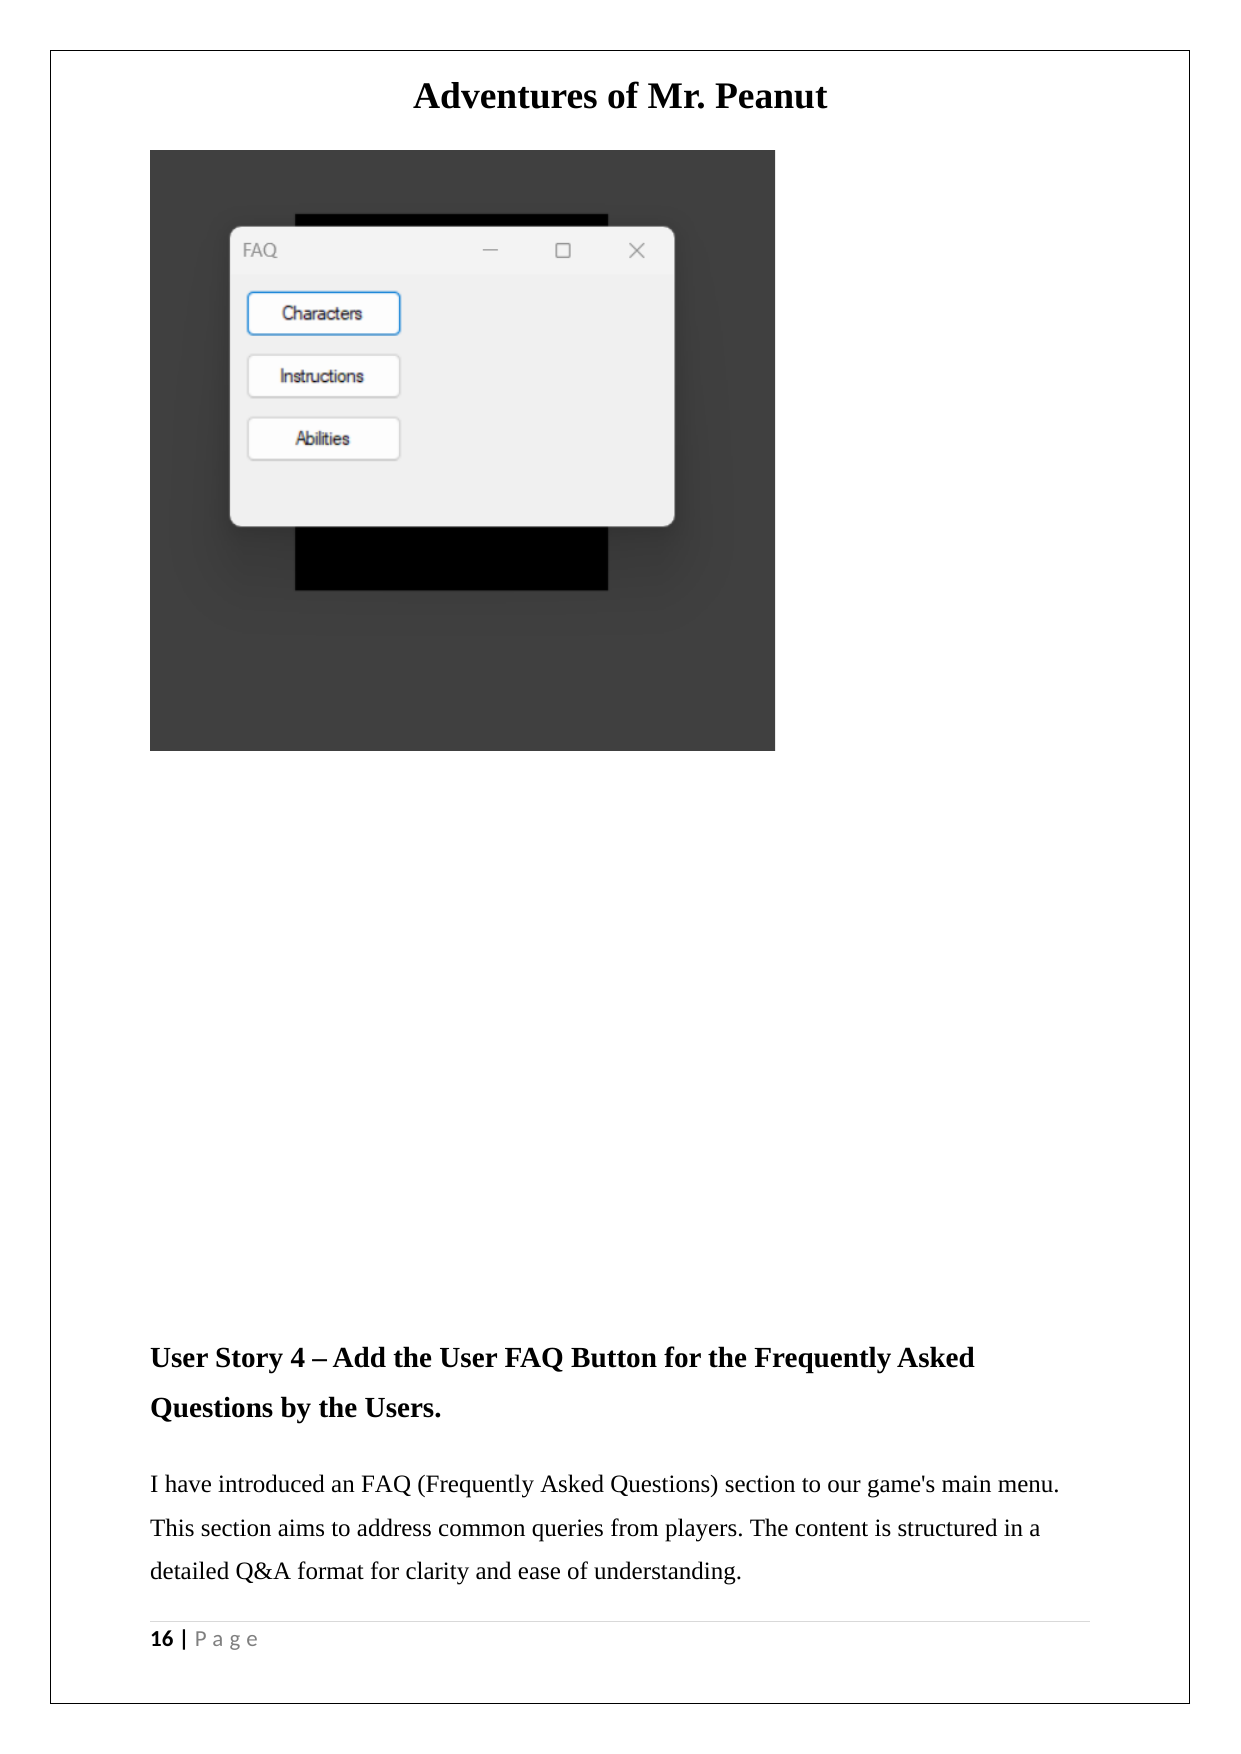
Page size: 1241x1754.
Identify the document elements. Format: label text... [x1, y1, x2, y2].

text I have introduced an FAQ (Frequently Asked Questions) section to our game's main menu. This section aims to address common queries from players. The content is structured in a detailed Q&A format for clarity and ease of understanding. [150, 1469, 1090, 1584]
subtitle User Story 4 – Add the User FAQ Button for the Frequently Asked Questions by the Users. [150, 1340, 1090, 1424]
picture [150, 150, 775, 751]
